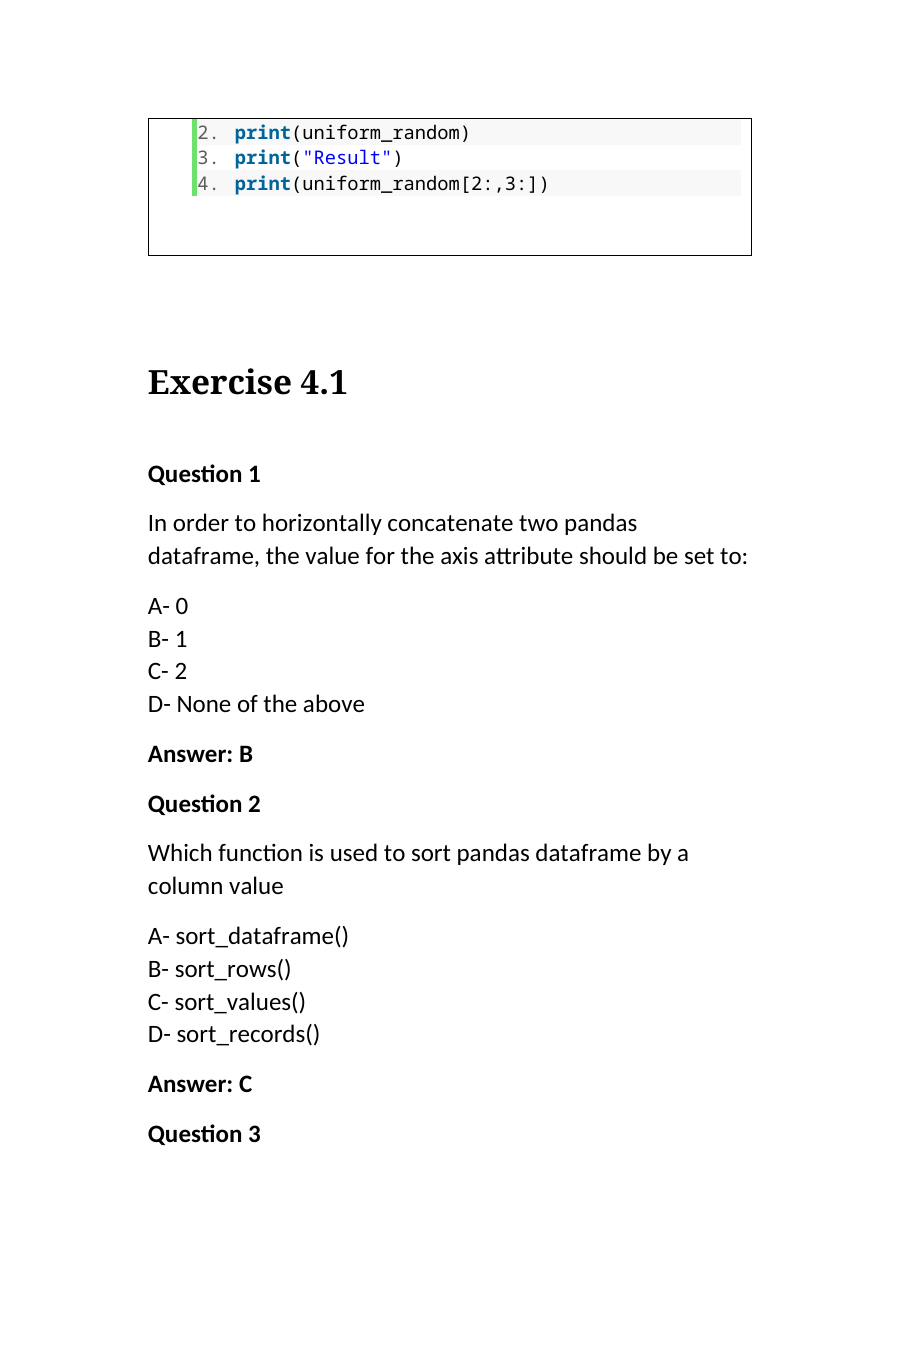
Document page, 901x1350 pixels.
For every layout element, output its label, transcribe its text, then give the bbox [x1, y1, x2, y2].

text Question 3 [148, 1118, 752, 1148]
text Which function is used to sort pandas dataframe by a column value [148, 837, 752, 901]
text A- 0 B- 1 C- 2 D- None of the above [148, 590, 752, 719]
text Question 1 [148, 458, 752, 488]
text A- sort_dataframe() B- sort_rows() C- sort_values() D- sort_records() [148, 920, 752, 1049]
text Answer: B [148, 738, 752, 769]
text In order to horizontally concatenate two pandas dataframe, the value for the axis attribute should be set to: [148, 507, 752, 571]
text Answer: C [148, 1068, 752, 1099]
text Question 2 [148, 788, 752, 818]
subtitle Exercise 4.1 [148, 359, 752, 404]
table_header uniform_random = np.random.rand(4, 5) print(uniform_random) print("Result") print(uniform_random[2:,3:]) [149, 119, 751, 255]
